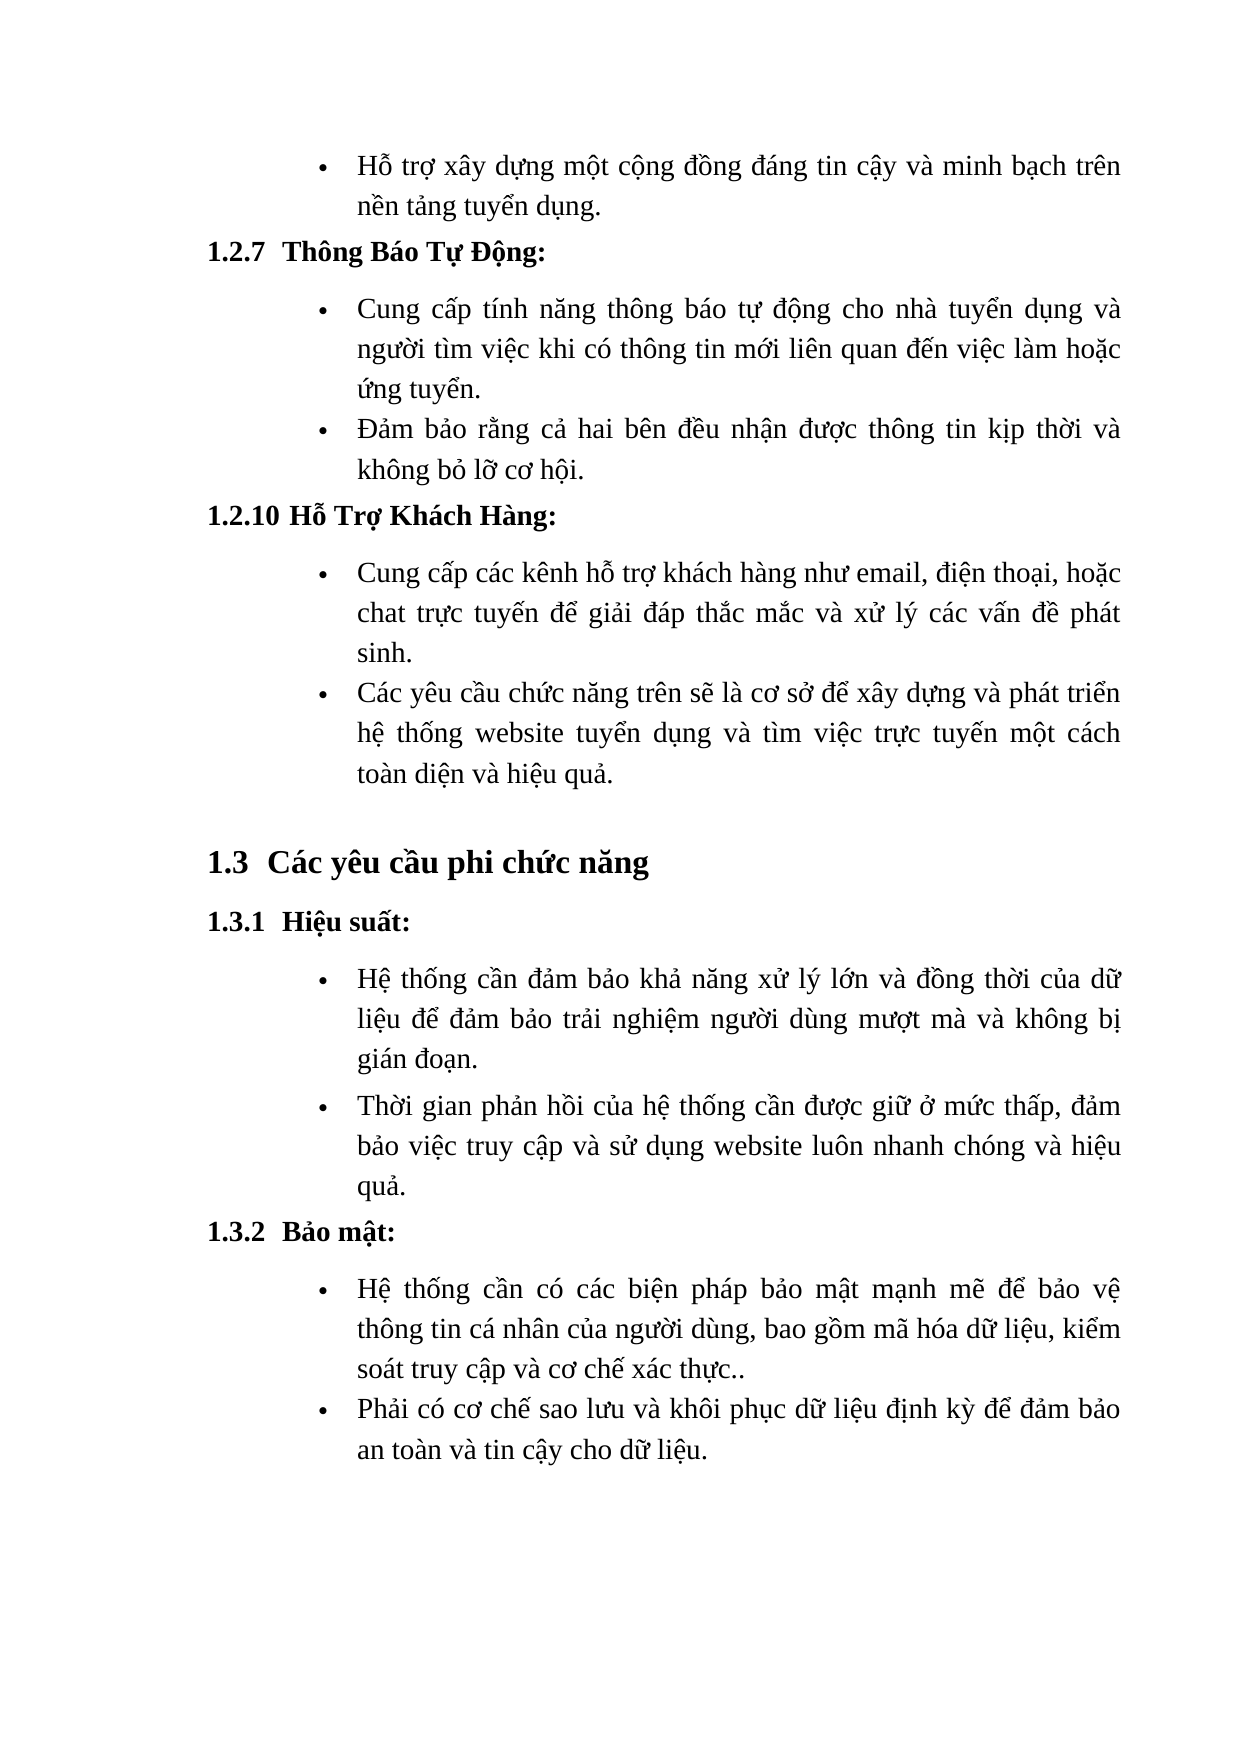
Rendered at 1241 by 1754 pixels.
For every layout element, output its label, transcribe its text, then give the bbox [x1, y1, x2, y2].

list Hỗ trợ xây dựng một cộng đồng đáng tin cậy và minh bạch trên nền tảng tuyển dụng. [319, 148, 1122, 221]
list Cung cấp các kênh hỗ trợ khách hàng như email, điện thoại, hoặc chat trực tuyến để giải đáp thắc mắc và xử lý các vấn đề phát sinh. [319, 555, 1122, 669]
list Các yêu cầu chức năng trên sẽ là cơ sở để xây dựng và phát triển hệ thống website tuyển dụng và tìm việc trực tuyến một cách toàn diện và hiệu quả. [319, 675, 1122, 789]
list Hệ thống cần đảm bảo khả năng xử lý lớn và đồng thời của dữ liệu để đảm bảo trải nghiệm người dùng mượt mà và không bị gián đoạn. [319, 961, 1122, 1075]
list Đảm bảo rằng cả hai bên đều nhận được thông tin kịp thời và không bỏ lỡ cơ hội. [319, 412, 1122, 485]
list Cung cấp tính năng thông báo tự động cho nhà tuyển dụng và người tìm việc khi có thông tin mới liên quan đến việc làm hoặc ứng tuyển. [319, 291, 1122, 405]
list Phải có cơ chế sao lưu và khôi phục dữ liệu định kỳ để đảm bảo an toàn và tin cậy cho dữ liệu. [319, 1392, 1122, 1465]
subtitle Hiệu suất: [207, 904, 1122, 938]
subtitle Thông Báo Tự Động: [207, 234, 1122, 268]
subtitle Hỗ Trợ Khách Hàng: [207, 498, 1122, 532]
list Hệ thống cần có các biện pháp bảo mật mạnh mẽ để bảo vệ thông tin cá nhân của người dùng, bao gồm mã hóa dữ liệu, kiểm soát truy cập và cơ chế xác thực.. [319, 1271, 1122, 1385]
subtitle Bảo mật: [207, 1214, 1122, 1248]
list Thời gian phản hồi của hệ thống cần được giữ ở mức thấp, đảm bảo việc truy cập và sử dụng website luôn nhanh chóng và hiệu quả. [319, 1088, 1122, 1202]
subtitle Các yêu cầu phi chức năng [207, 842, 1122, 881]
